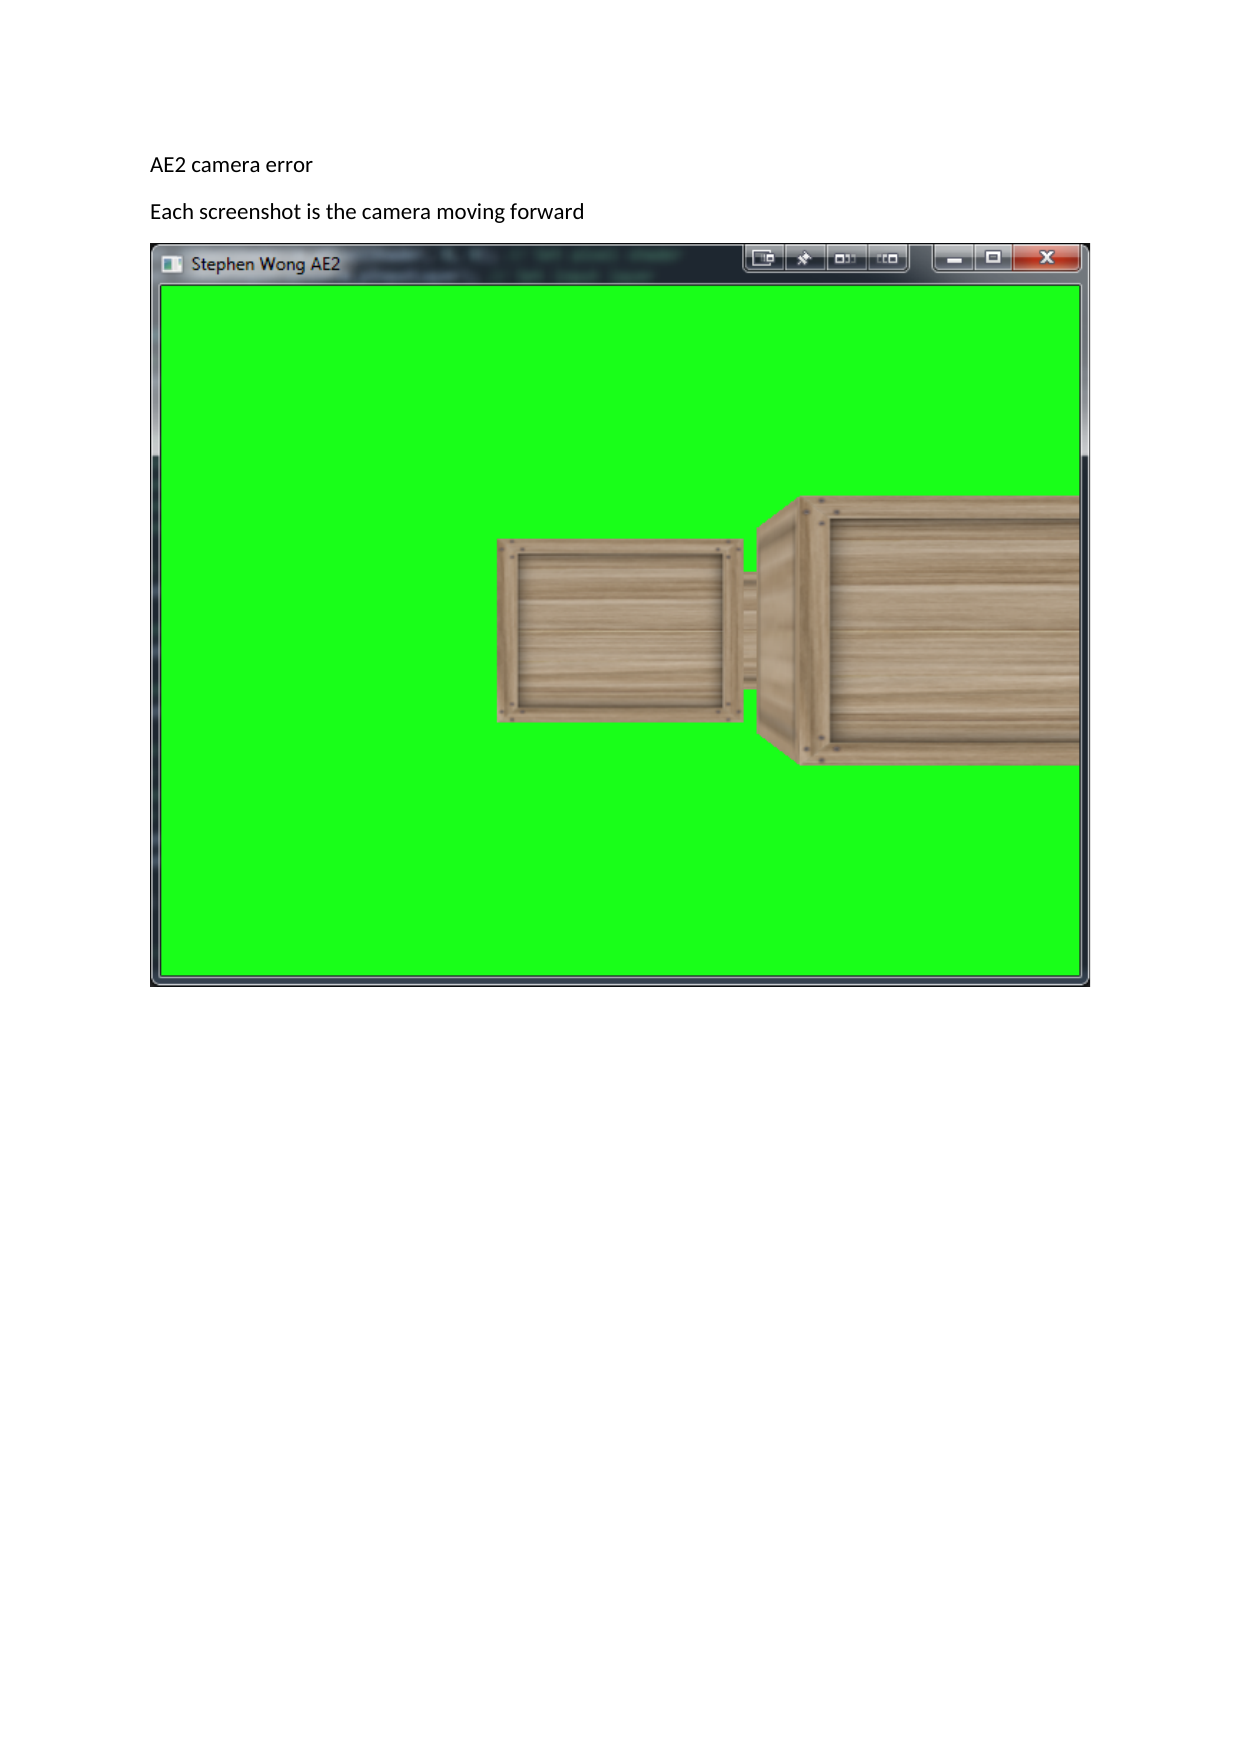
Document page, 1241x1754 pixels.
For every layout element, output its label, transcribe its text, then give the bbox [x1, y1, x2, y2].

text Each screenshot is the camera moving forward [150, 197, 1090, 225]
text AE2 camera error [150, 150, 1090, 178]
picture [150, 243, 1091, 987]
